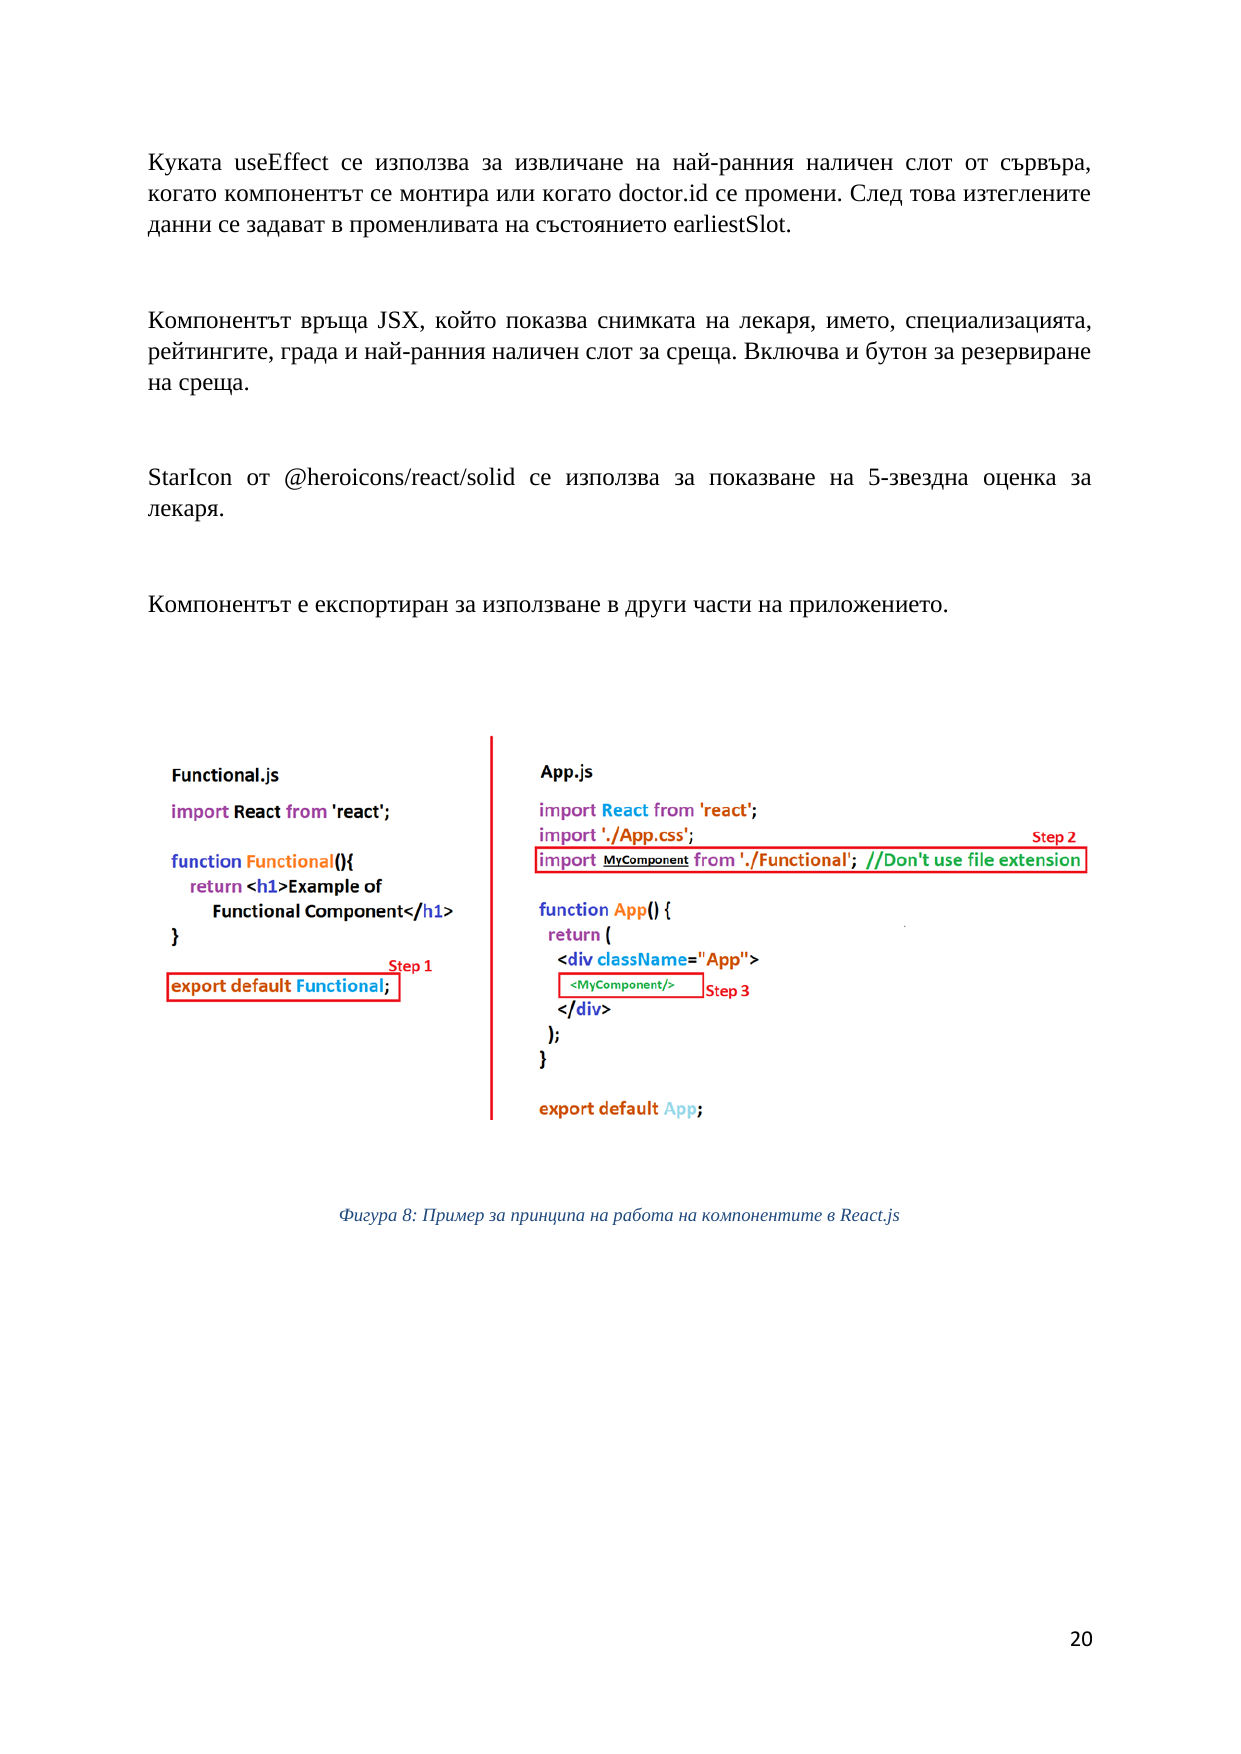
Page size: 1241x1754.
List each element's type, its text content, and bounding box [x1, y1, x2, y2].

text Куката useEffect се използва за извличане на най-ранния наличен слот от сървъра, когато компонентът се монтира или когато doctor.id се промени. След това изтеглените данни се задават в променливата на състоянието earliestSlot. [148, 147, 1093, 238]
text Фигура 8: Пример за принципа на работа на компонентите в React.js [148, 1204, 1093, 1226]
text Компонентът е експортиран за използване в други части на приложението. [148, 589, 1093, 618]
text StarIcon от @heroicons/react/solid се използва за показване на 5-звездна оценка за лекаря. [148, 462, 1093, 522]
picture [146, 732, 1087, 1120]
text Компонентът връща JSX, който показва снимката на лекаря, името, специализацията, рейтингите, града и най-ранния наличен слот за среща. Включва и бутон за резервиране на среща. [148, 305, 1093, 396]
